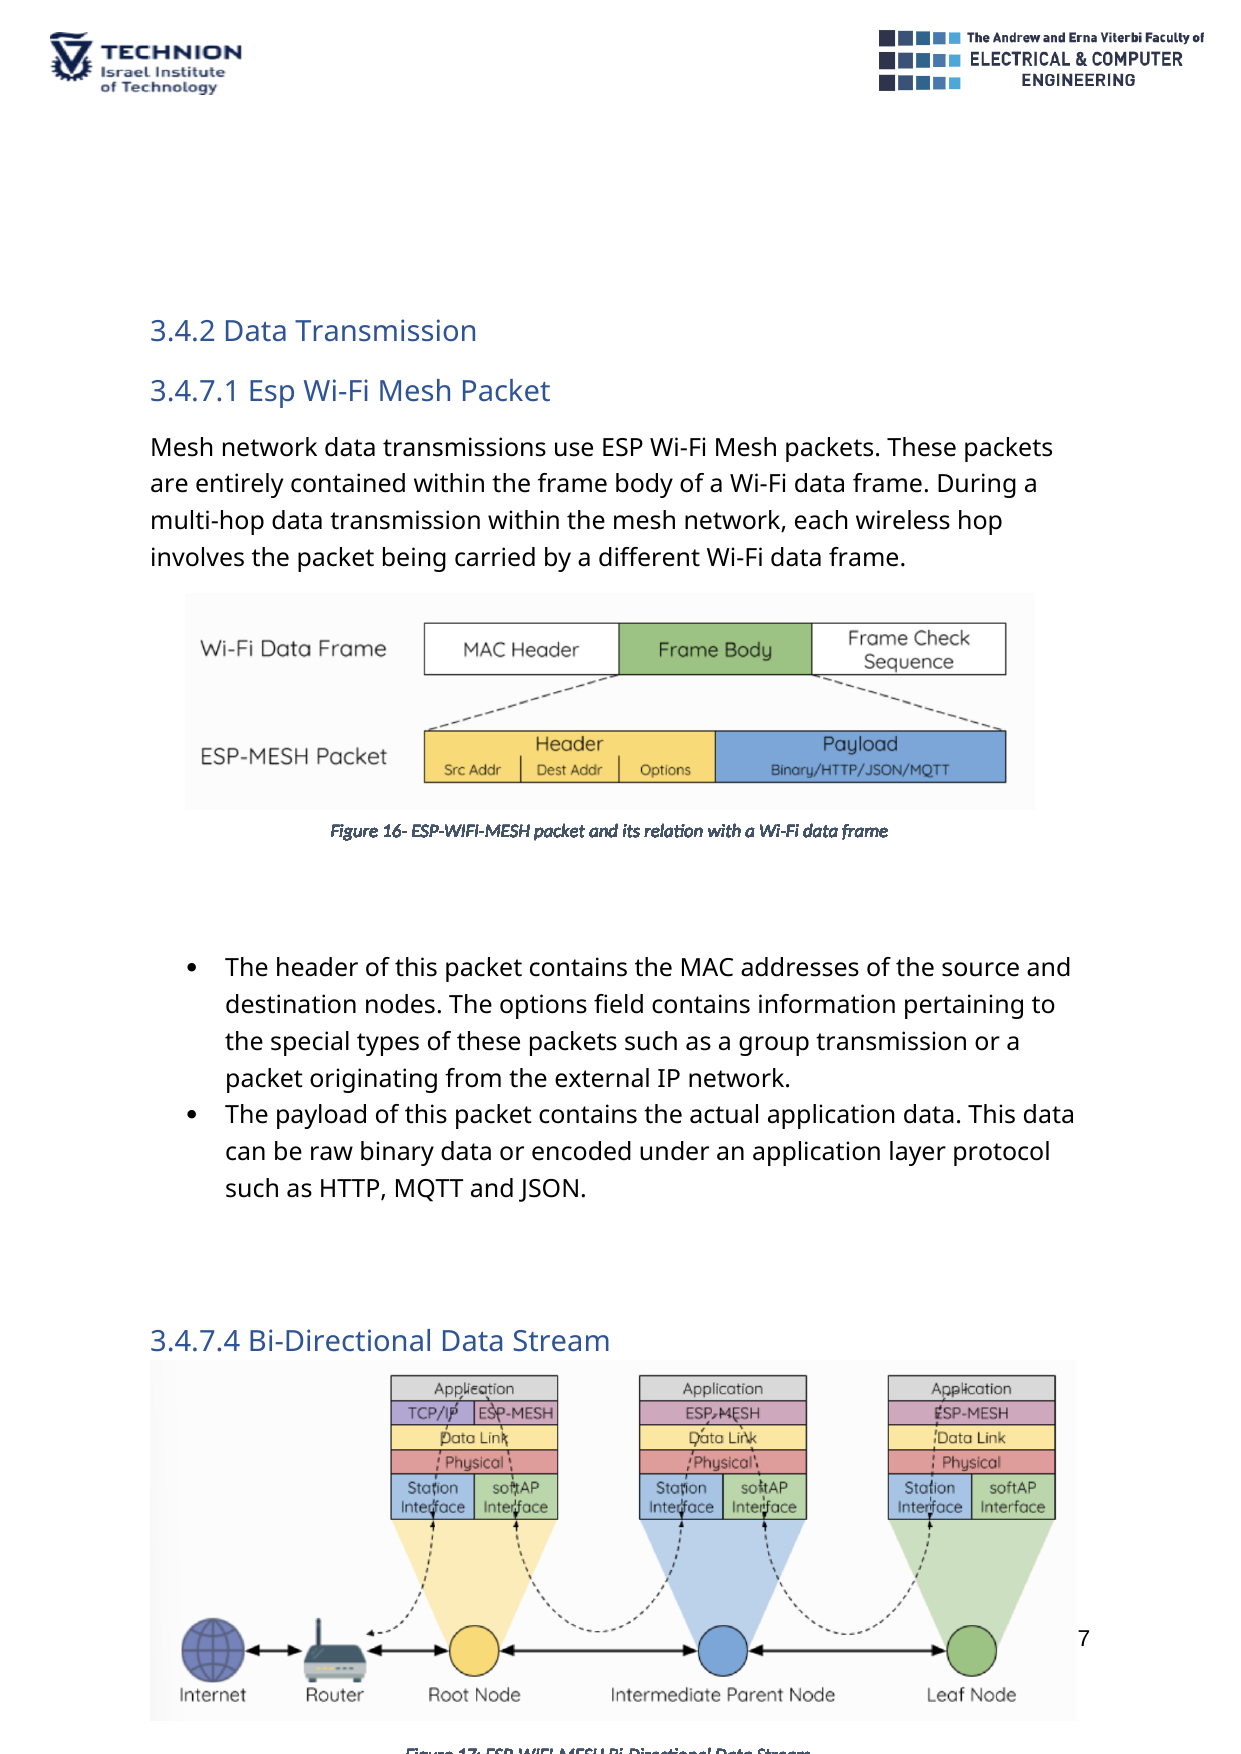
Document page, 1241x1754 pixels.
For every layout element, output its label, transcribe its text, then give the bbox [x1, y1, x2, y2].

text Mesh network data transmissions use ESP Wi-Fi Mesh packets. These packets are entirely contained within the frame body of a Wi-Fi data frame. During a multi-hop data transmission within the mesh network, each wireless hop involves the packet being carried by a different Wi-Fi data frame. [150, 429, 1090, 574]
picture [866, 17, 1222, 101]
text 3.4.7.4 Bi-Directional Data Stream [150, 1320, 1090, 1360]
list The payload of this packet contains the actual application data. This data can be raw binary data or encoded under an application layer protocol such as HTTP, MQTT and JSON. [187, 1097, 1090, 1204]
picture [27, 13, 268, 113]
text 3.4.2 Data Transmission [150, 310, 1090, 350]
picture [150, 1360, 1077, 1721]
picture [185, 593, 1035, 810]
text 3.4.7.1 Esp Wi-Fi Mesh Packet [150, 370, 1090, 409]
list The header of this packet contains the MAC addresses of the source and destination nodes. The options field contains information pertaining to the special types of these packets such as a group transmission or a packet originating from the external IP network. [187, 950, 1090, 1094]
